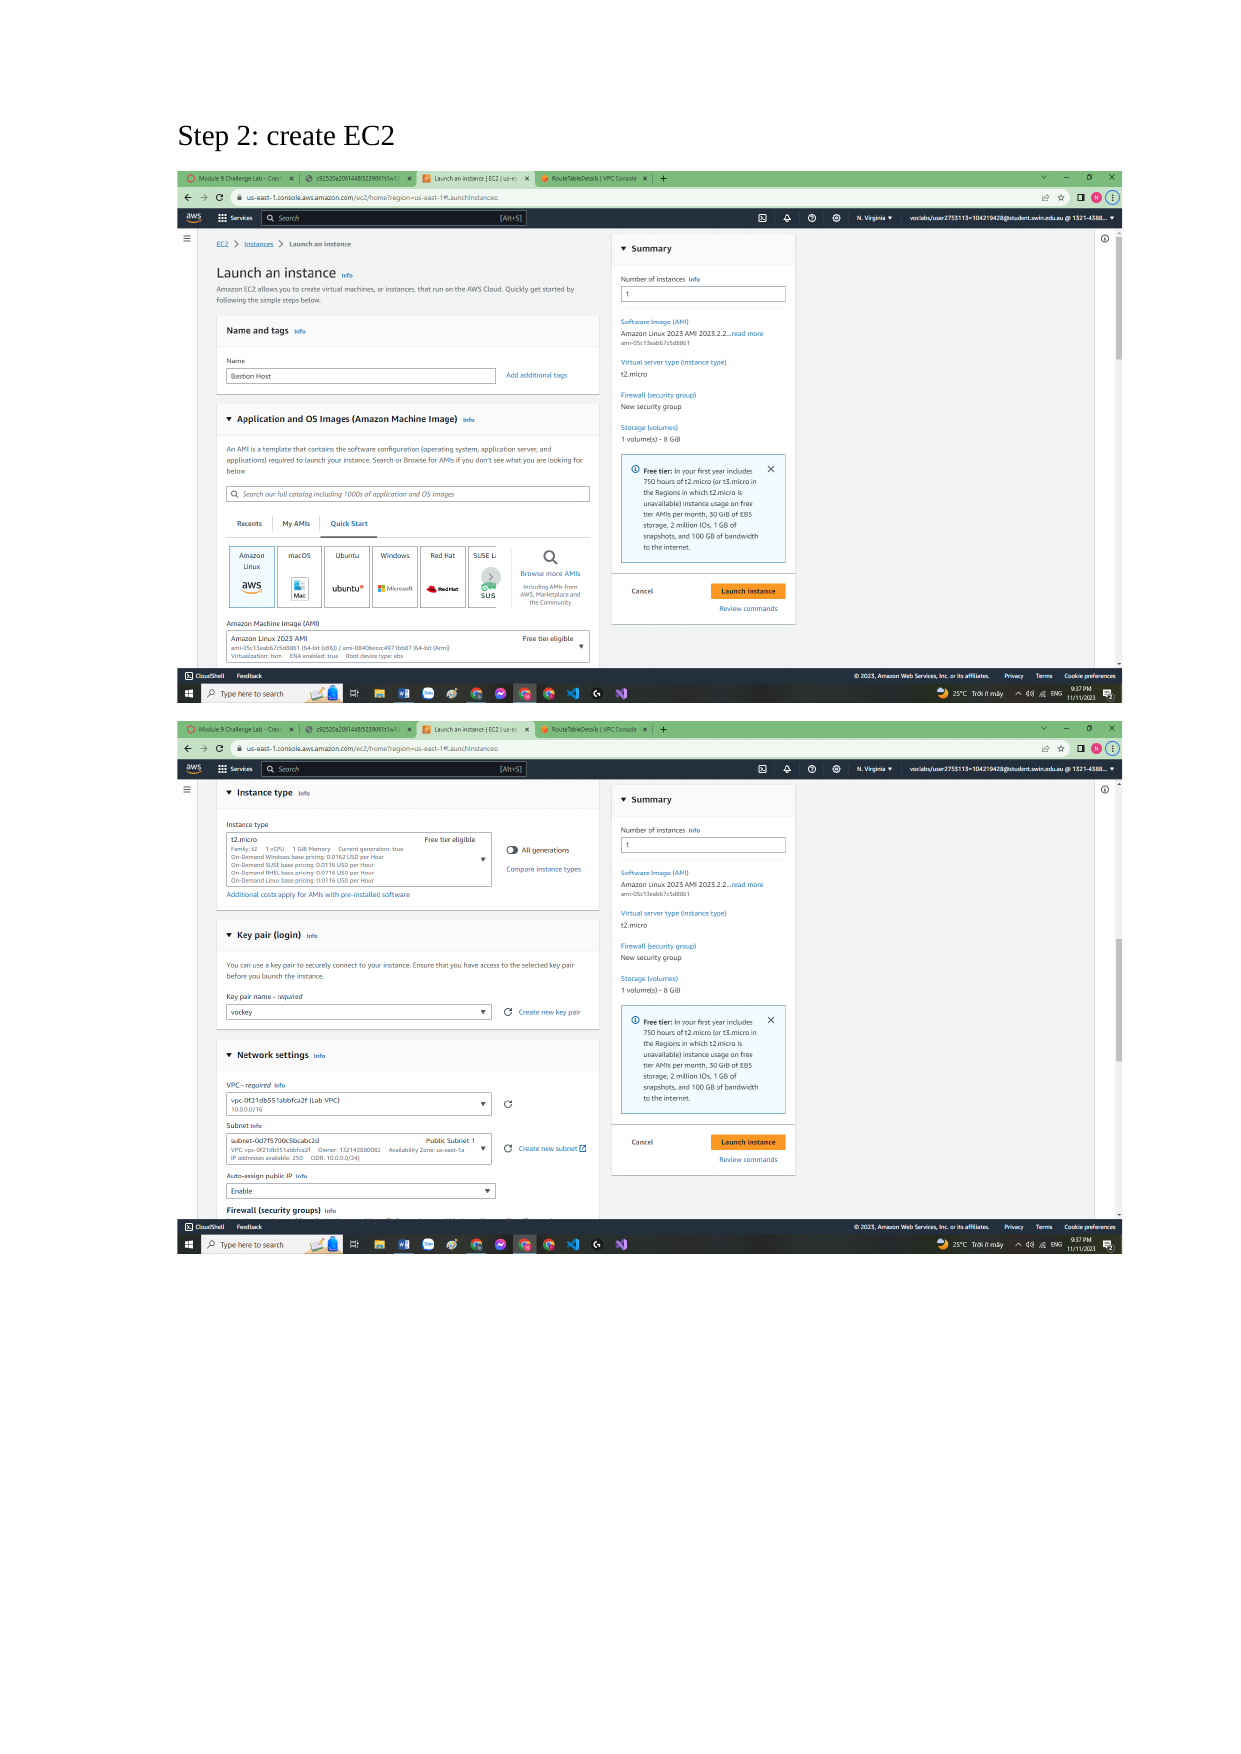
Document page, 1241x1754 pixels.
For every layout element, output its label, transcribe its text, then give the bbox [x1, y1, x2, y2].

picture [177, 721, 1123, 1254]
picture [177, 171, 1123, 703]
text Step 2: create EC2 [177, 118, 1122, 152]
